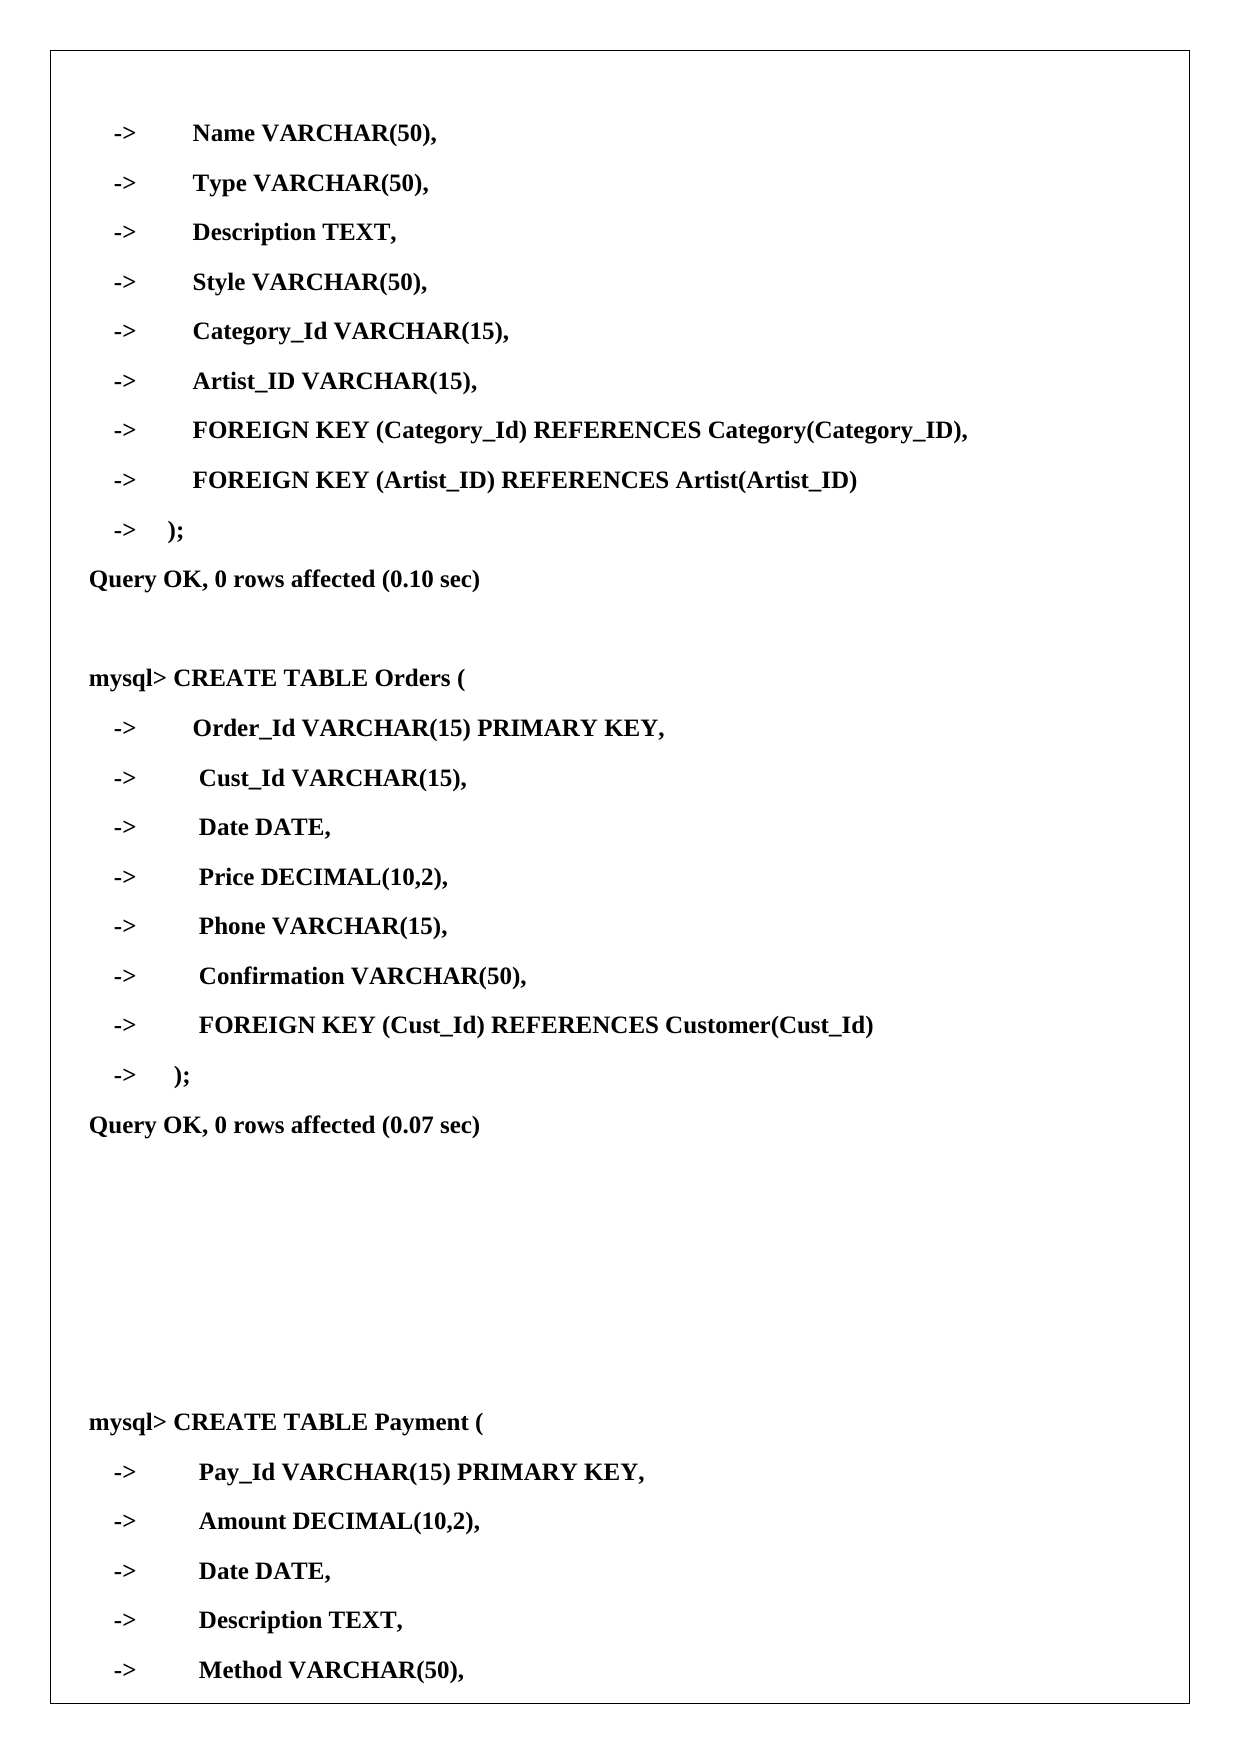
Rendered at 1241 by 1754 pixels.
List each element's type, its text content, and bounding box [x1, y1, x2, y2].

text -> FOREIGN KEY (Artist_ID) REFERENCES Artist(Artist_ID) [89, 465, 1152, 494]
text -> Cust_Id VARCHAR(15), [89, 763, 1152, 791]
text -> Category_Id VARCHAR(15), [89, 316, 1152, 345]
text Query OK, 0 rows affected (0.07 sec) [89, 1110, 1152, 1138]
text -> FOREIGN KEY (Category_Id) REFERENCES Category(Category_ID), [89, 416, 1152, 444]
text -> Artist_ID VARCHAR(15), [89, 366, 1152, 395]
text -> Price DECIMAL(10,2), [89, 862, 1152, 891]
text -> ); [89, 1060, 1152, 1089]
text mysql> CREATE TABLE Payment ( [89, 1407, 1152, 1436]
text -> Amount DECIMAL(10,2), [89, 1506, 1152, 1535]
text -> FOREIGN KEY (Cust_Id) REFERENCES Customer(Cust_Id) [89, 1011, 1152, 1039]
text Query OK, 0 rows affected (0.10 sec) [89, 564, 1152, 593]
text -> Phone VARCHAR(15), [89, 911, 1152, 940]
text -> ); [89, 515, 1152, 543]
text -> Date DATE, [89, 1556, 1152, 1585]
text -> Description TEXT, [89, 217, 1152, 246]
text -> Order_Id VARCHAR(15) PRIMARY KEY, [89, 713, 1152, 742]
text -> Name VARCHAR(50), [89, 118, 1152, 147]
text -> Type VARCHAR(50), [89, 168, 1152, 196]
text mysql> CREATE TABLE Orders ( [89, 663, 1152, 692]
text -> Description TEXT, [89, 1606, 1152, 1634]
text -> Confirmation VARCHAR(50), [89, 961, 1152, 990]
text -> Style VARCHAR(50), [89, 267, 1152, 296]
text -> Date DATE, [89, 812, 1152, 841]
text -> Pay_Id VARCHAR(15) PRIMARY KEY, [89, 1457, 1152, 1486]
text -> Method VARCHAR(50), [89, 1655, 1152, 1684]
